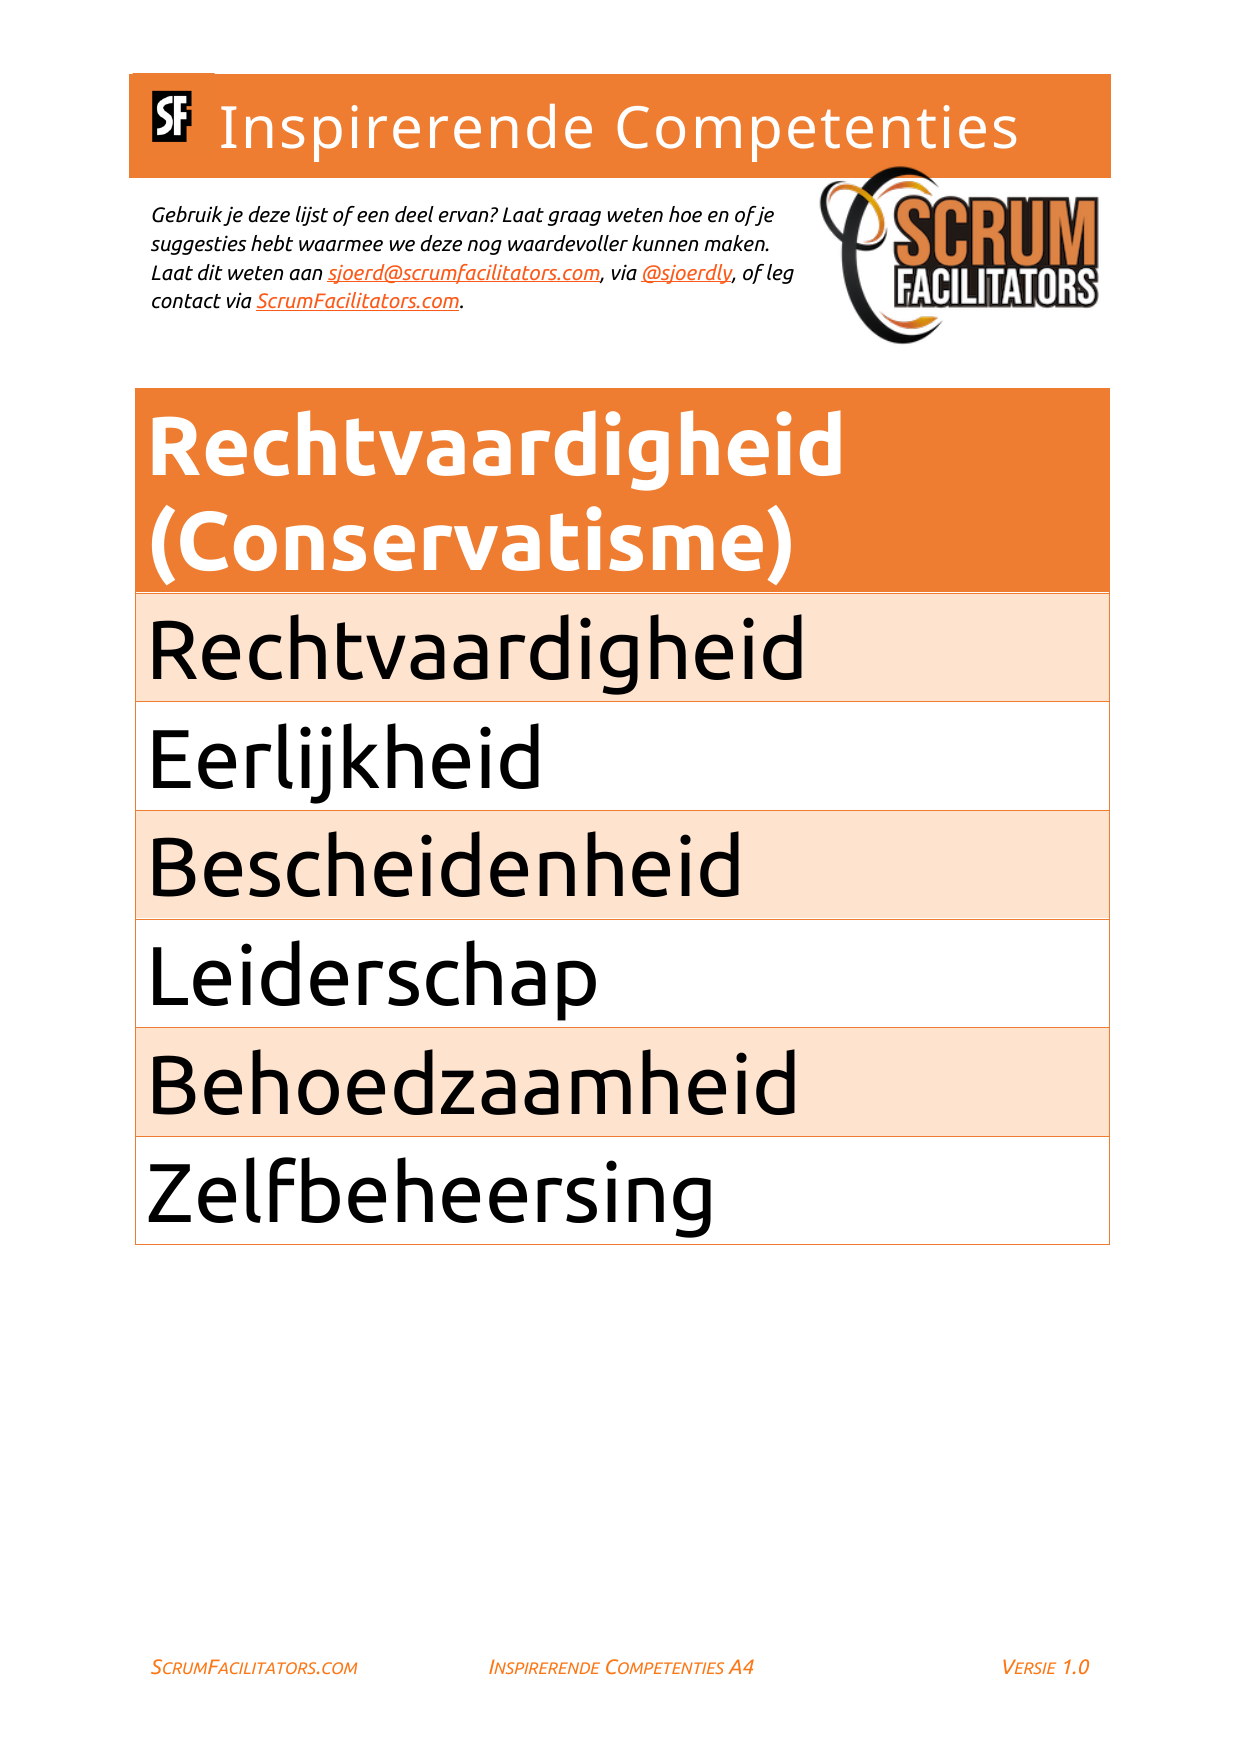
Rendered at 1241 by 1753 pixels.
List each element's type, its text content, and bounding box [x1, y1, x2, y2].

table_cell Zelfbeheersing [136, 1137, 1109, 1244]
text Gebruik je deze lijst of een deel ervan? Laat graag weten hoe en of je suggesties hebt waarmee we deze nog waardevoller kunnen maken. Laat dit weten aan sjoerd@scrumfacilitators.com, via @sjoerdly, of leg contact via ScrumFacilitators.com. [150, 203, 815, 313]
table_cell Behoedzaamheid [136, 1028, 1109, 1136]
table_header Rechtvaardigheid (Conservatisme) [136, 389, 1109, 592]
table_cell Bescheidenheid [136, 811, 1109, 918]
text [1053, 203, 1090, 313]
table_cell Eerlijkheid [136, 702, 1109, 810]
table_cell Rechtvaardigheid [136, 594, 1109, 701]
picture [131, 77, 208, 112]
table_cell Leiderschap [136, 920, 1109, 1027]
picture [815, 163, 1069, 348]
